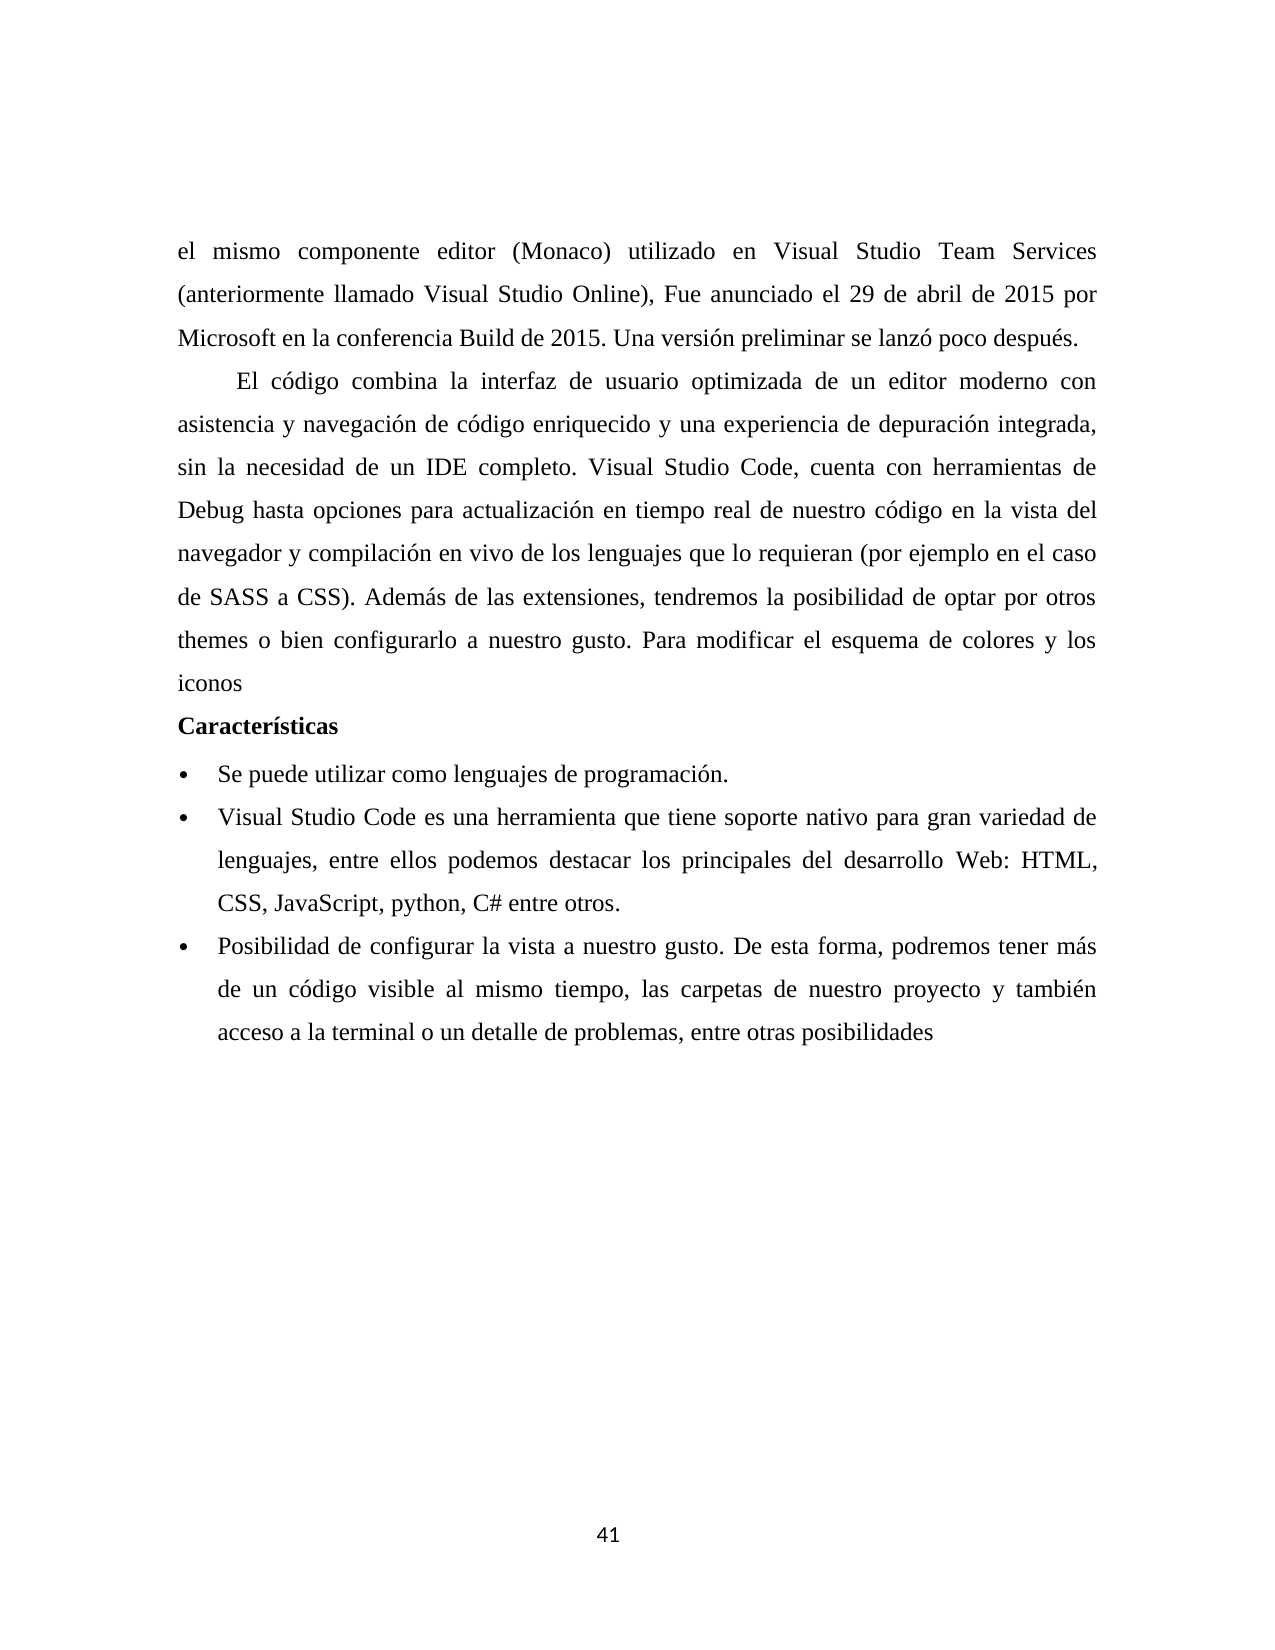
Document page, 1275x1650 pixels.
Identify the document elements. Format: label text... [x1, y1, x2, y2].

list Posibilidad de configurar la vista a nuestro gusto. De esta forma, podremos tener más de un código visible al mismo tiempo, las carpetas de nuestro proyecto y también acceso a la terminal o un detalle de problemas, entre otras posibilidades [180, 931, 1098, 1046]
text Características [177, 711, 1098, 740]
text El código combina la interfaz de usuario optimizada de un editor moderno con asistencia y navegación de código enriquecido y una experiencia de depuración integrada, sin la necesidad de un IDE completo. Visual Studio Code, cuenta con herramientas de Debug hasta opciones para actualización en tiempo real de nuestro código en la vista del navegador y compilación en vivo de los lenguajes que lo requieran (por ejemplo en el caso de SASS a CSS). Además de las extensiones, tendremos la posibilidad de optar por otros themes o bien configurarlo a nuestro gusto. Para modificar el esquema de colores y los iconos [177, 366, 1098, 697]
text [177, 236, 1098, 352]
list Se puede utilizar como lenguajes de programación. [180, 759, 1098, 787]
list Visual Studio Code es una herramienta que tiene soporte nativo para gran variedad de lenguajes, entre ellos podemos destacar los principales del desarrollo Web: HTML, CSS, JavaScript, python, C# entre otros. [180, 802, 1098, 917]
